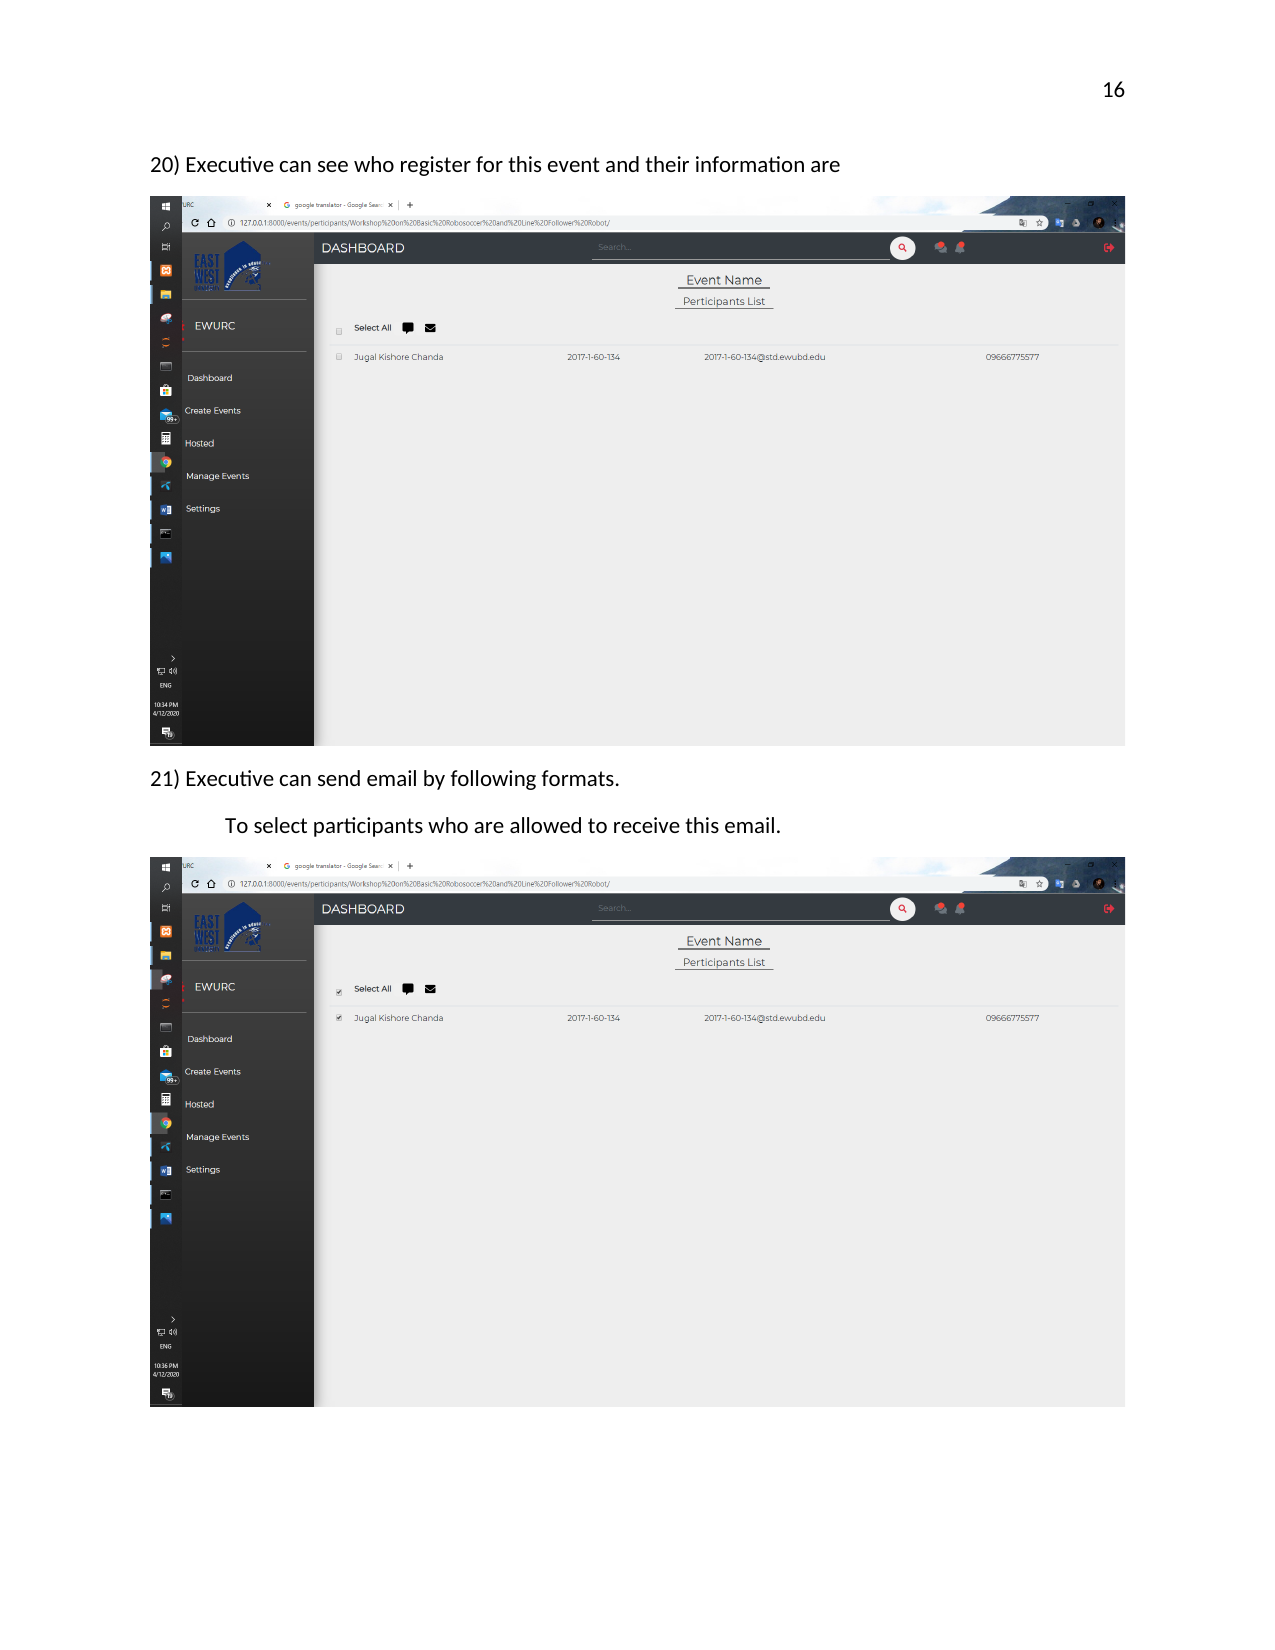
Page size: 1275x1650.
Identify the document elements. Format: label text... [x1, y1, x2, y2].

text 20) Executive can see who register for this event and their information are [150, 150, 1125, 178]
picture [150, 857, 1125, 1407]
text To select participants who are allowed to receive this email. [150, 811, 1125, 839]
picture [150, 196, 1125, 746]
text 21) Executive can send email by following formats. [150, 764, 1125, 792]
